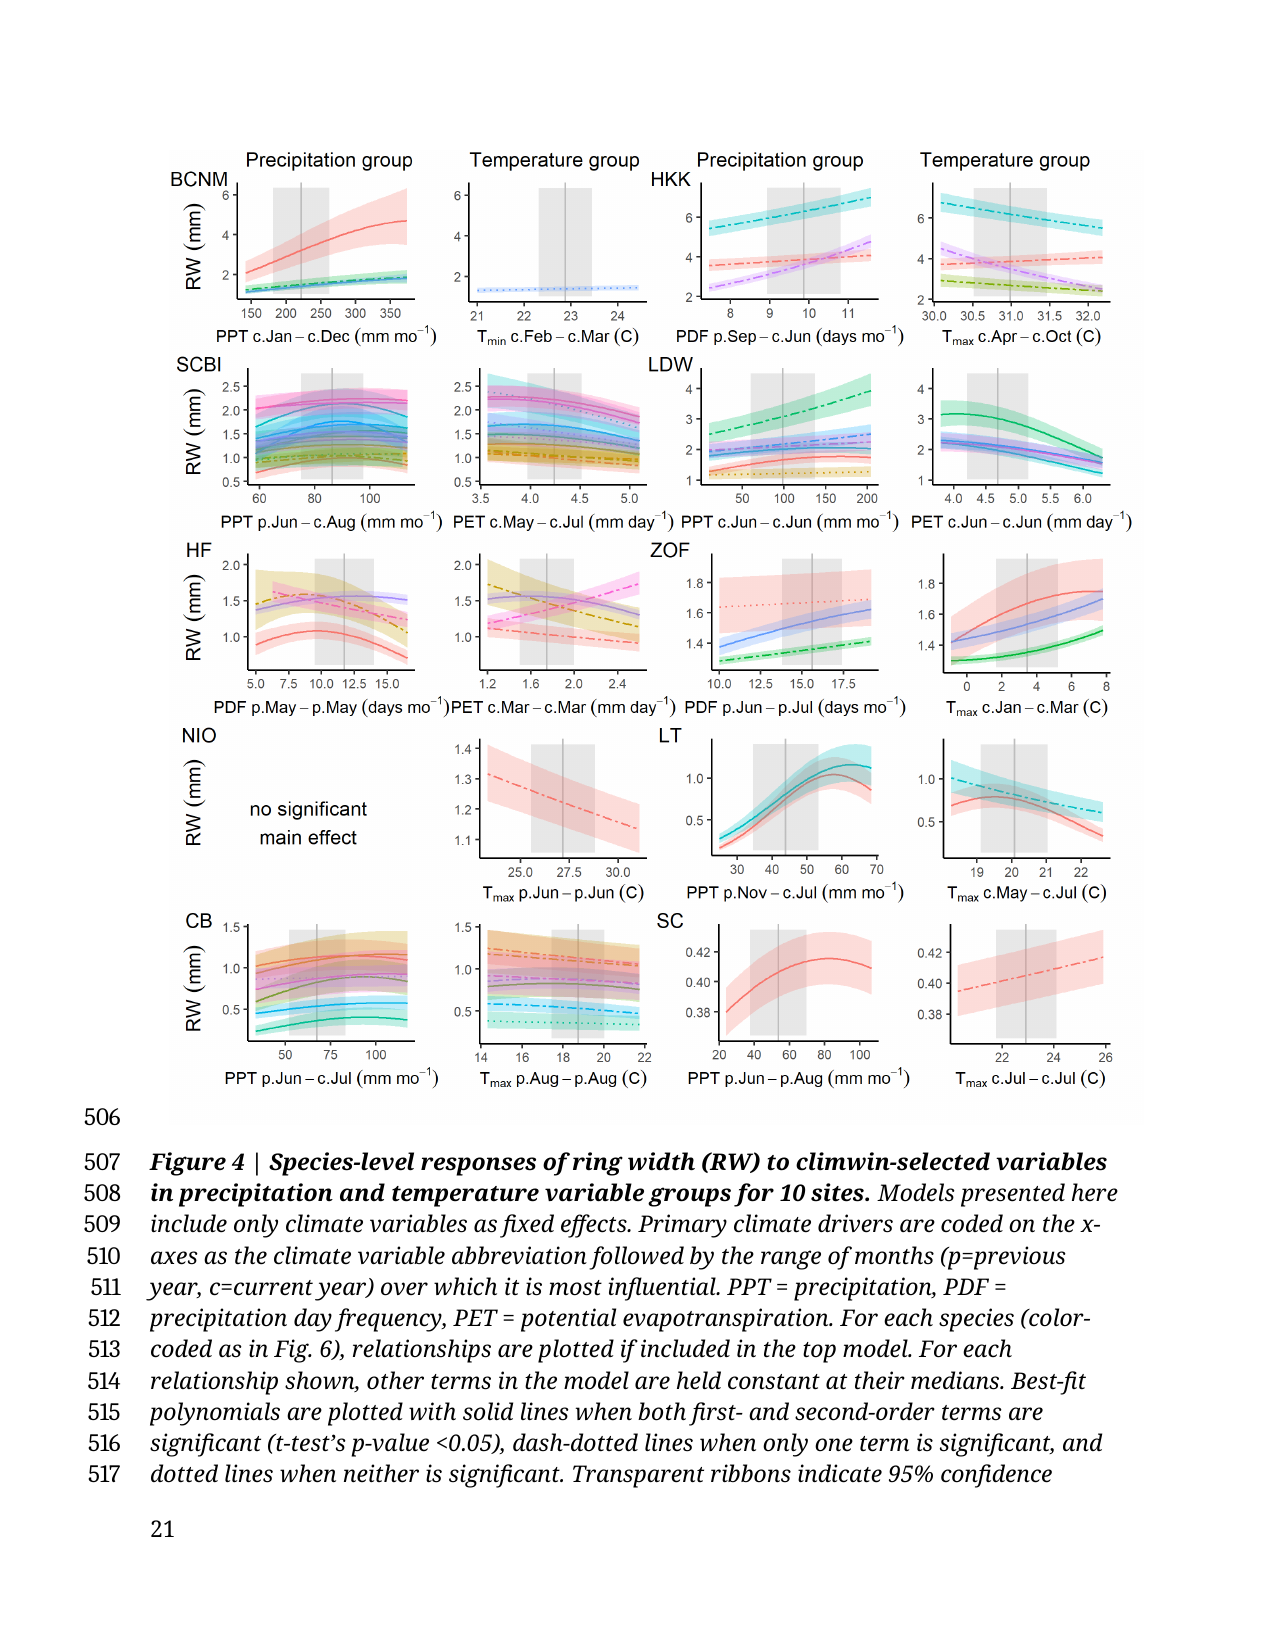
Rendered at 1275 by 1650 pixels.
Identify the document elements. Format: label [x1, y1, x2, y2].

picture [168, 150, 1144, 1125]
text [150, 1146, 1125, 1489]
